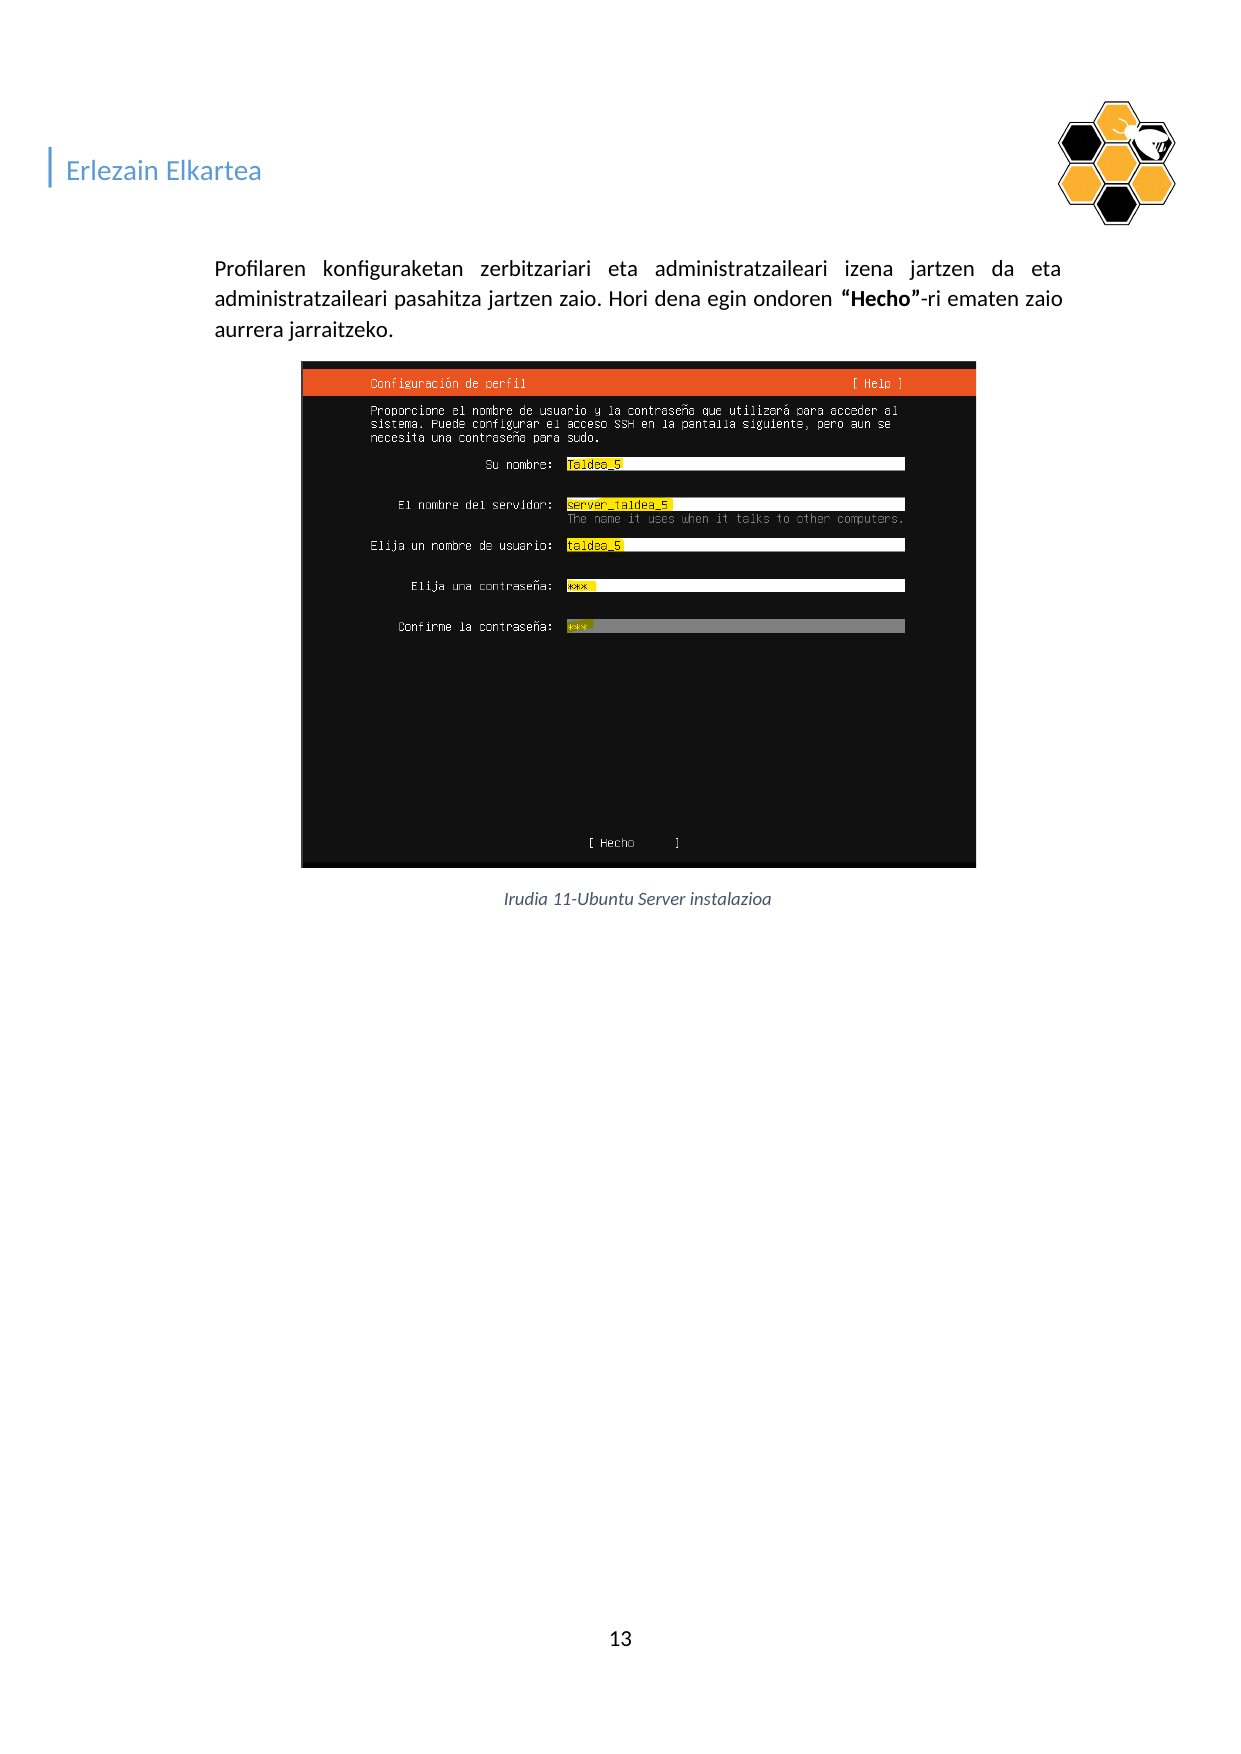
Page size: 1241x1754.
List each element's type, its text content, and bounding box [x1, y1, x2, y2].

text Profilaren konfiguraketan zerbitzariari eta administratzaileari izena jartzen da eta administratzaileari pasahitza jartzen zaio. Hori dena egin ondoren “Hecho”-ri ematen zaio aurrera jarraitzeko. [214, 254, 1063, 343]
picture [1045, 101, 1200, 227]
picture [301, 361, 977, 868]
text Irudia 11-Ubuntu Server instalazioa [214, 887, 1063, 910]
